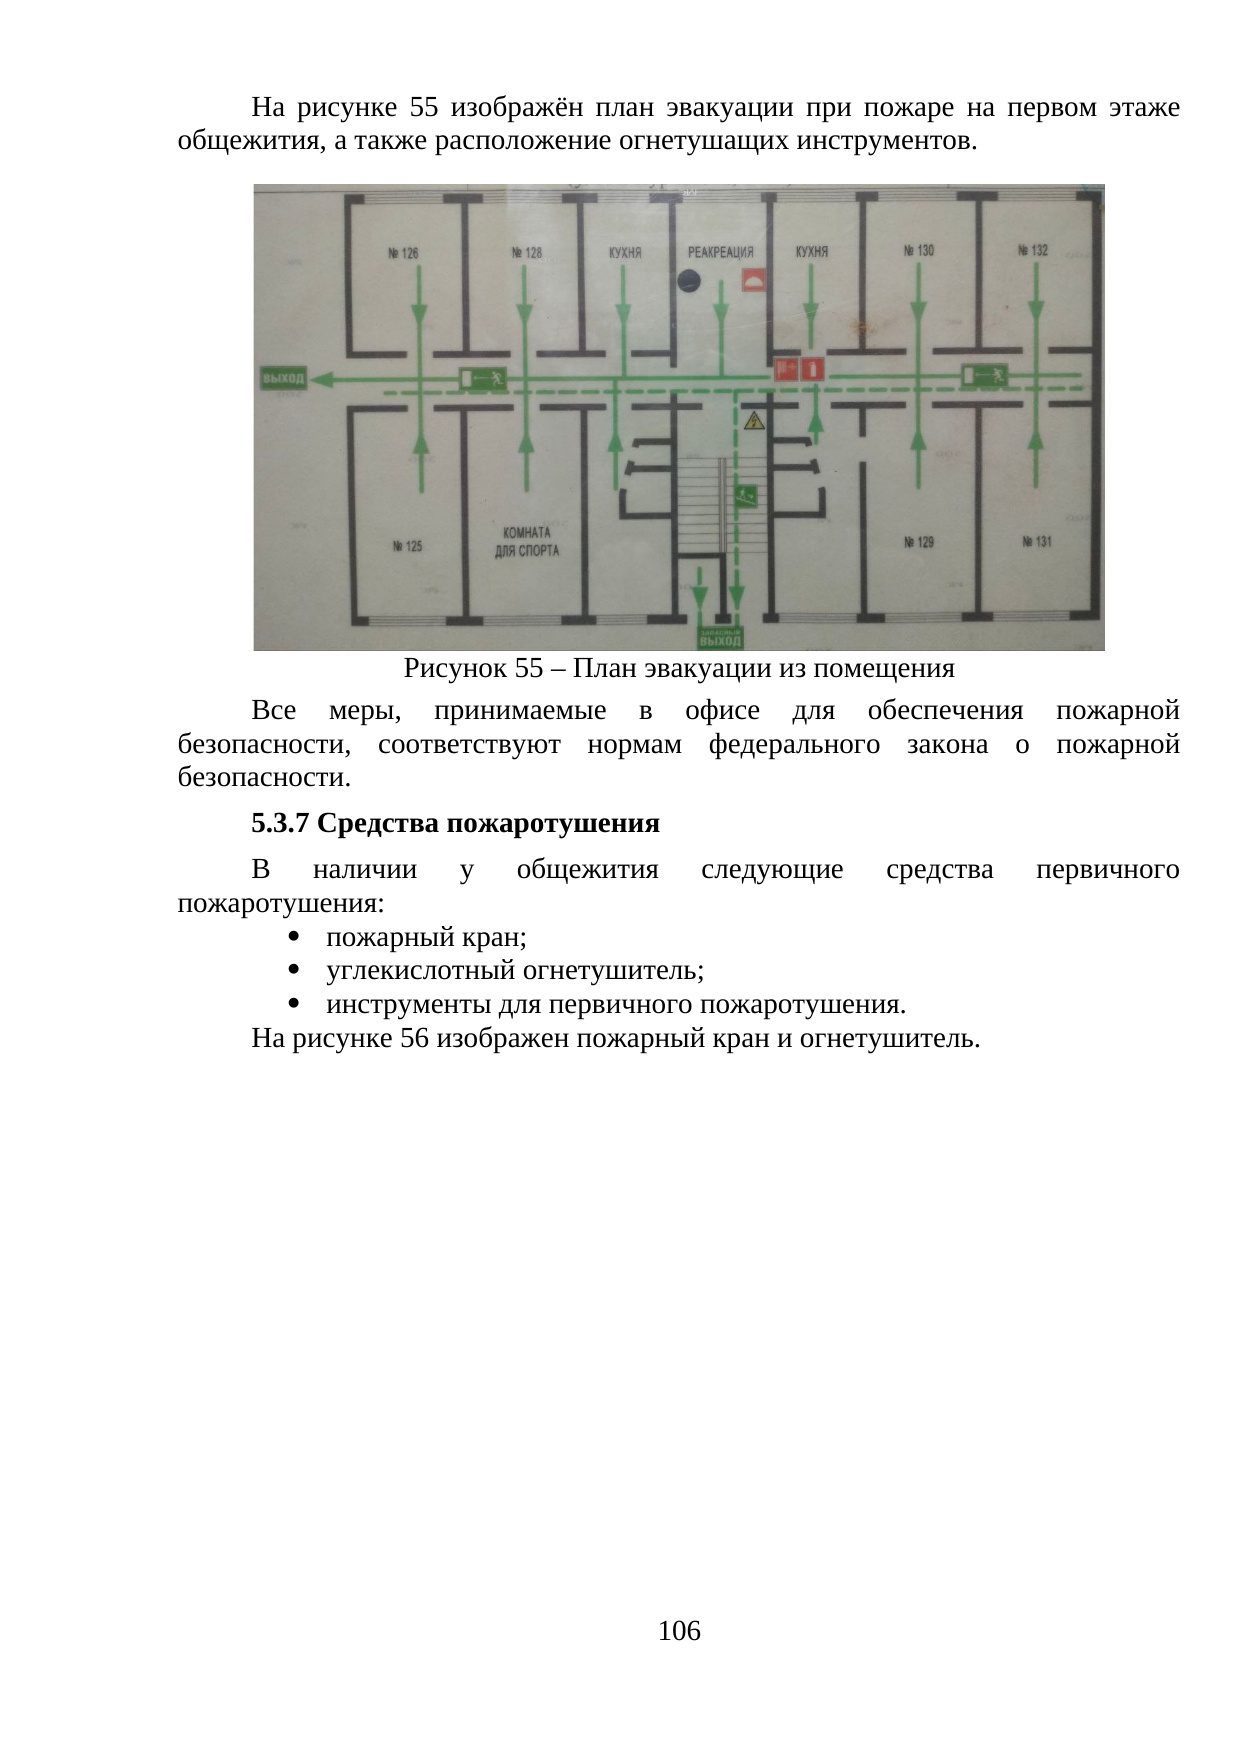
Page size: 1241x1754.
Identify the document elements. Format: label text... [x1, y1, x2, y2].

picture [253, 184, 1105, 651]
text Рисунок 55 – План эвакуации из помещения [177, 651, 1181, 684]
list углекислотный огнетушитель; [288, 952, 1181, 986]
text В наличии у общежития следующие средства первичного пожаротушения: [177, 852, 1181, 919]
list инструменты для первичного пожаротушения. [288, 986, 1181, 1020]
text 5.3.7 Средства пожаротушения [177, 806, 1181, 839]
text Все меры, принимаемые в офисе для обеспечения пожарной безопасности, соответствуют нормам федерального закона о пожарной безопасности. [177, 692, 1181, 793]
text На рисунке 56 изображен пожарный кран и огнетушитель. [177, 1020, 1181, 1053]
list пожарный кран; [288, 919, 1181, 952]
text На рисунке 55 изображён план эвакуации при пожаре на первом этаже общежития, а также расположение огнетушащих инструментов. [177, 89, 1181, 156]
